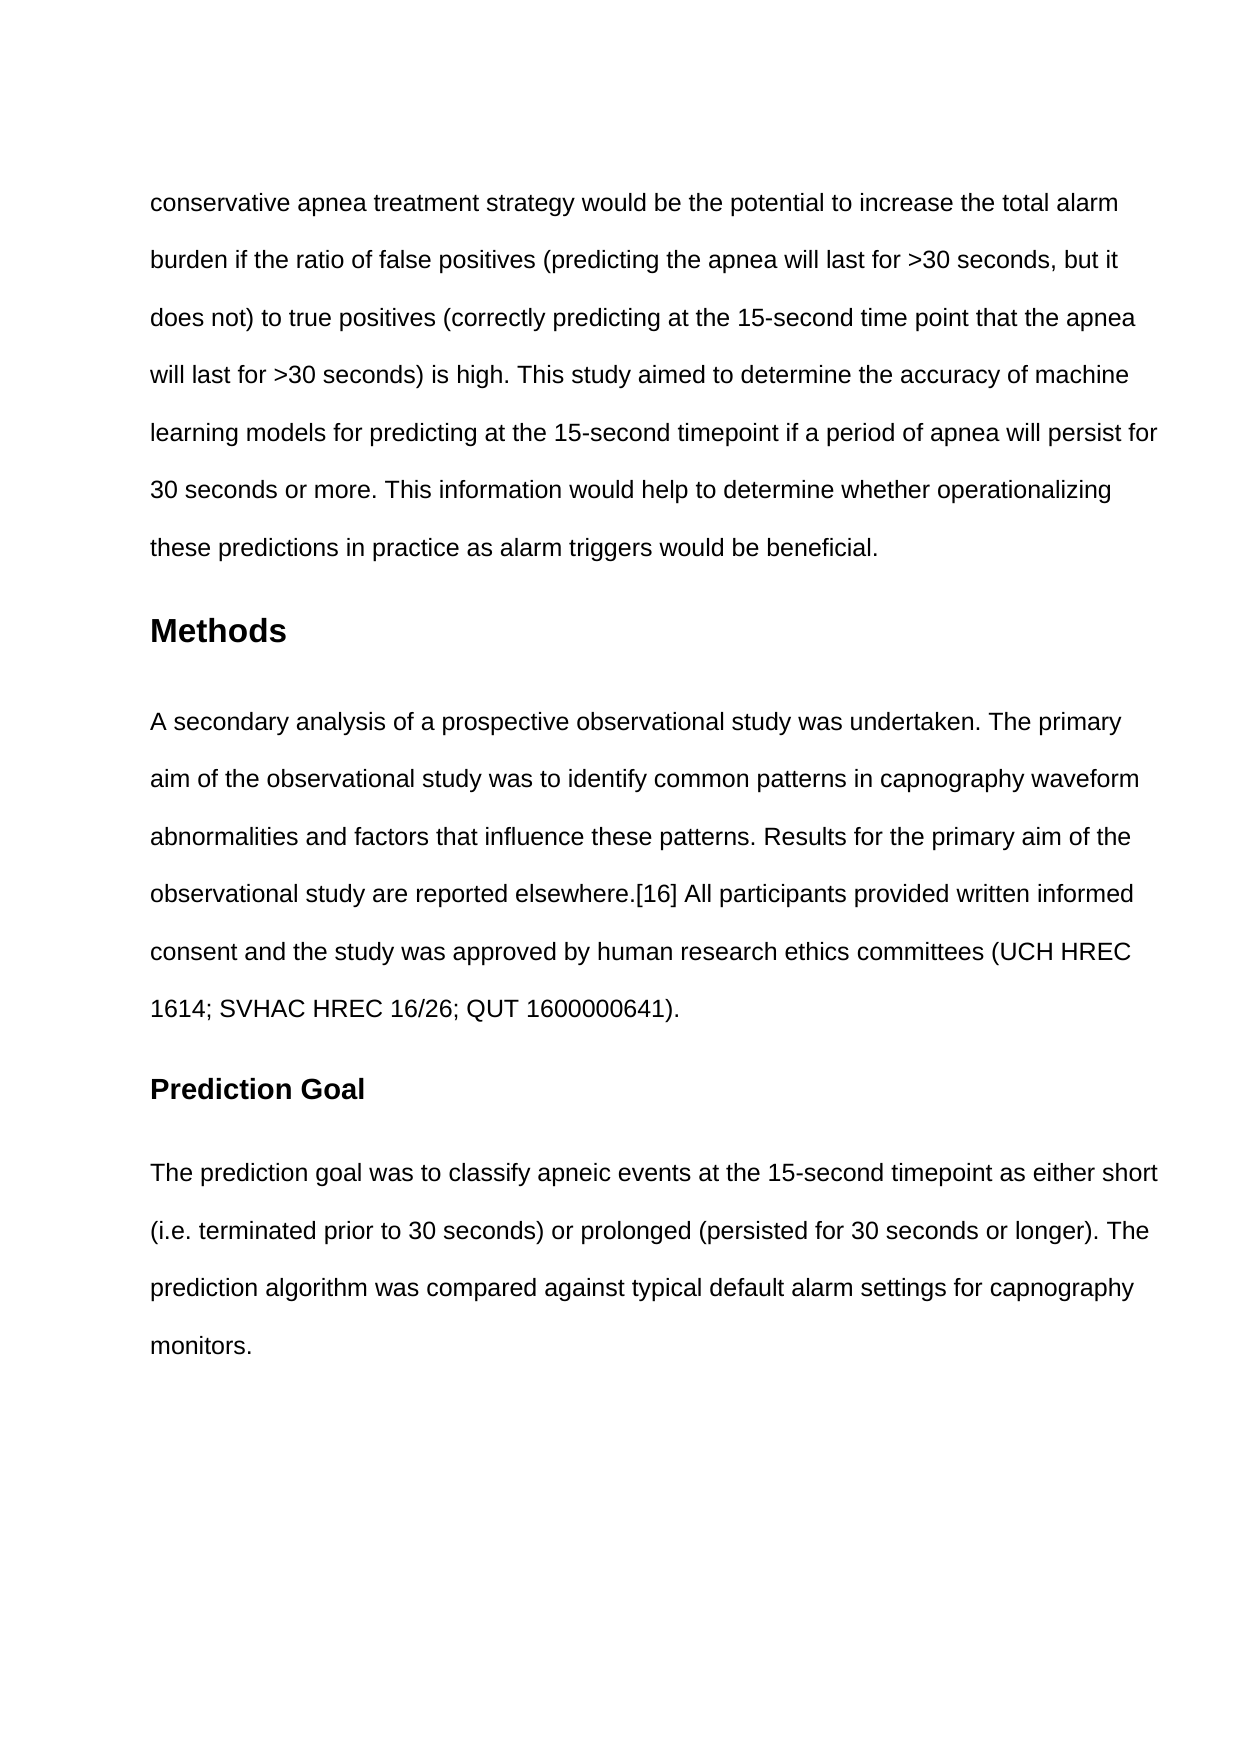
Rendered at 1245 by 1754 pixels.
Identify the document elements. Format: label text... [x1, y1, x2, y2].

subtitle Prediction Goal [150, 1072, 1170, 1106]
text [150, 187, 1170, 561]
text A secondary analysis of a prospective observational study was undertaken. The primary aim of the observational study was to identify common patterns in capnography waveform abnormalities and factors that influence these patterns. Results for the primary aim of the observational study are reported elsewhere.[16] All participants provided written informed consent and the study was approved by human research ethics committees (UCH HREC 1614; SVHAC HREC 16/26; QUT 1600000641). [150, 706, 1170, 1023]
text The prediction goal was to classify apneic events at the 15-second timepoint as either short (i.e. terminated prior to 30 seconds) or prolonged (persisted for 30 seconds or longer). The prediction algorithm was compared against typical default alarm settings for capnography monitors. [150, 1158, 1170, 1359]
subtitle Methods [150, 611, 1170, 649]
